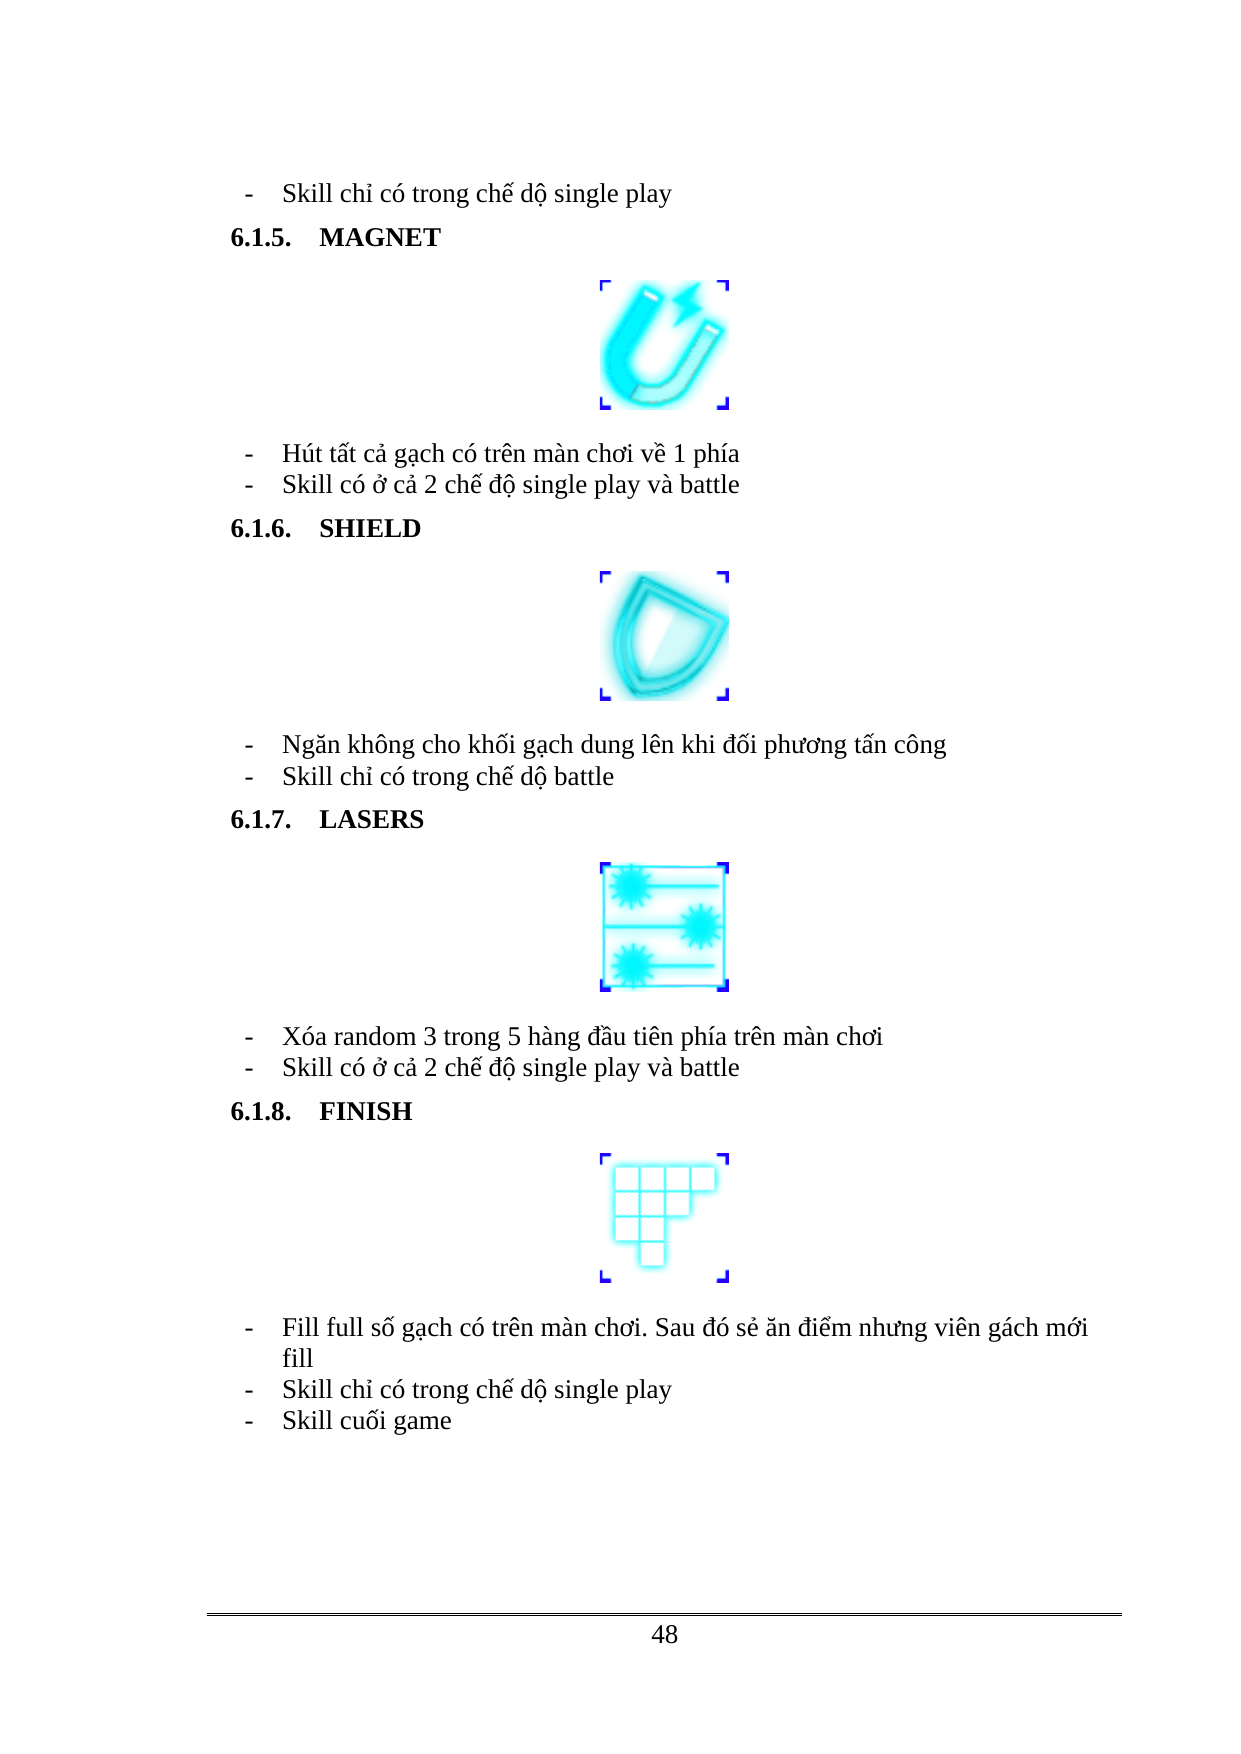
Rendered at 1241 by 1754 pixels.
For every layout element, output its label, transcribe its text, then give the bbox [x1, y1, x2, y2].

list Ngăn không cho khối gạch dung lên khi đối phương tấn công [244, 728, 1122, 760]
list Xóa random 3 trong 5 hàng đầu tiên phía trên màn chơi [244, 1020, 1122, 1051]
subtitle FINISH [230, 1094, 1122, 1126]
list Hút tất cả gạch có trên màn chơi về 1 phía [244, 437, 1122, 468]
picture [599, 280, 729, 410]
list Skill cuối game [244, 1404, 1122, 1436]
picture [599, 571, 729, 701]
subtitle SHIELD [230, 512, 1122, 543]
list Skill chỉ có trong chế dộ single play [244, 177, 1122, 208]
list Skill có ở cả 2 chế độ single play và battle [244, 1051, 1122, 1082]
list Skill có ở cả 2 chế độ single play và battle [244, 468, 1122, 499]
subtitle MAGNET [230, 221, 1122, 252]
picture [599, 862, 729, 992]
picture [599, 1153, 729, 1283]
subtitle LASERS [230, 803, 1122, 834]
list Fill full số gạch có trên màn chơi. Sau đó sẻ ăn điểm nhưng viên gách mới fill [244, 1311, 1122, 1373]
list Skill chỉ có trong chế dộ battle [244, 760, 1122, 791]
list Skill chỉ có trong chế dộ single play [244, 1373, 1122, 1404]
